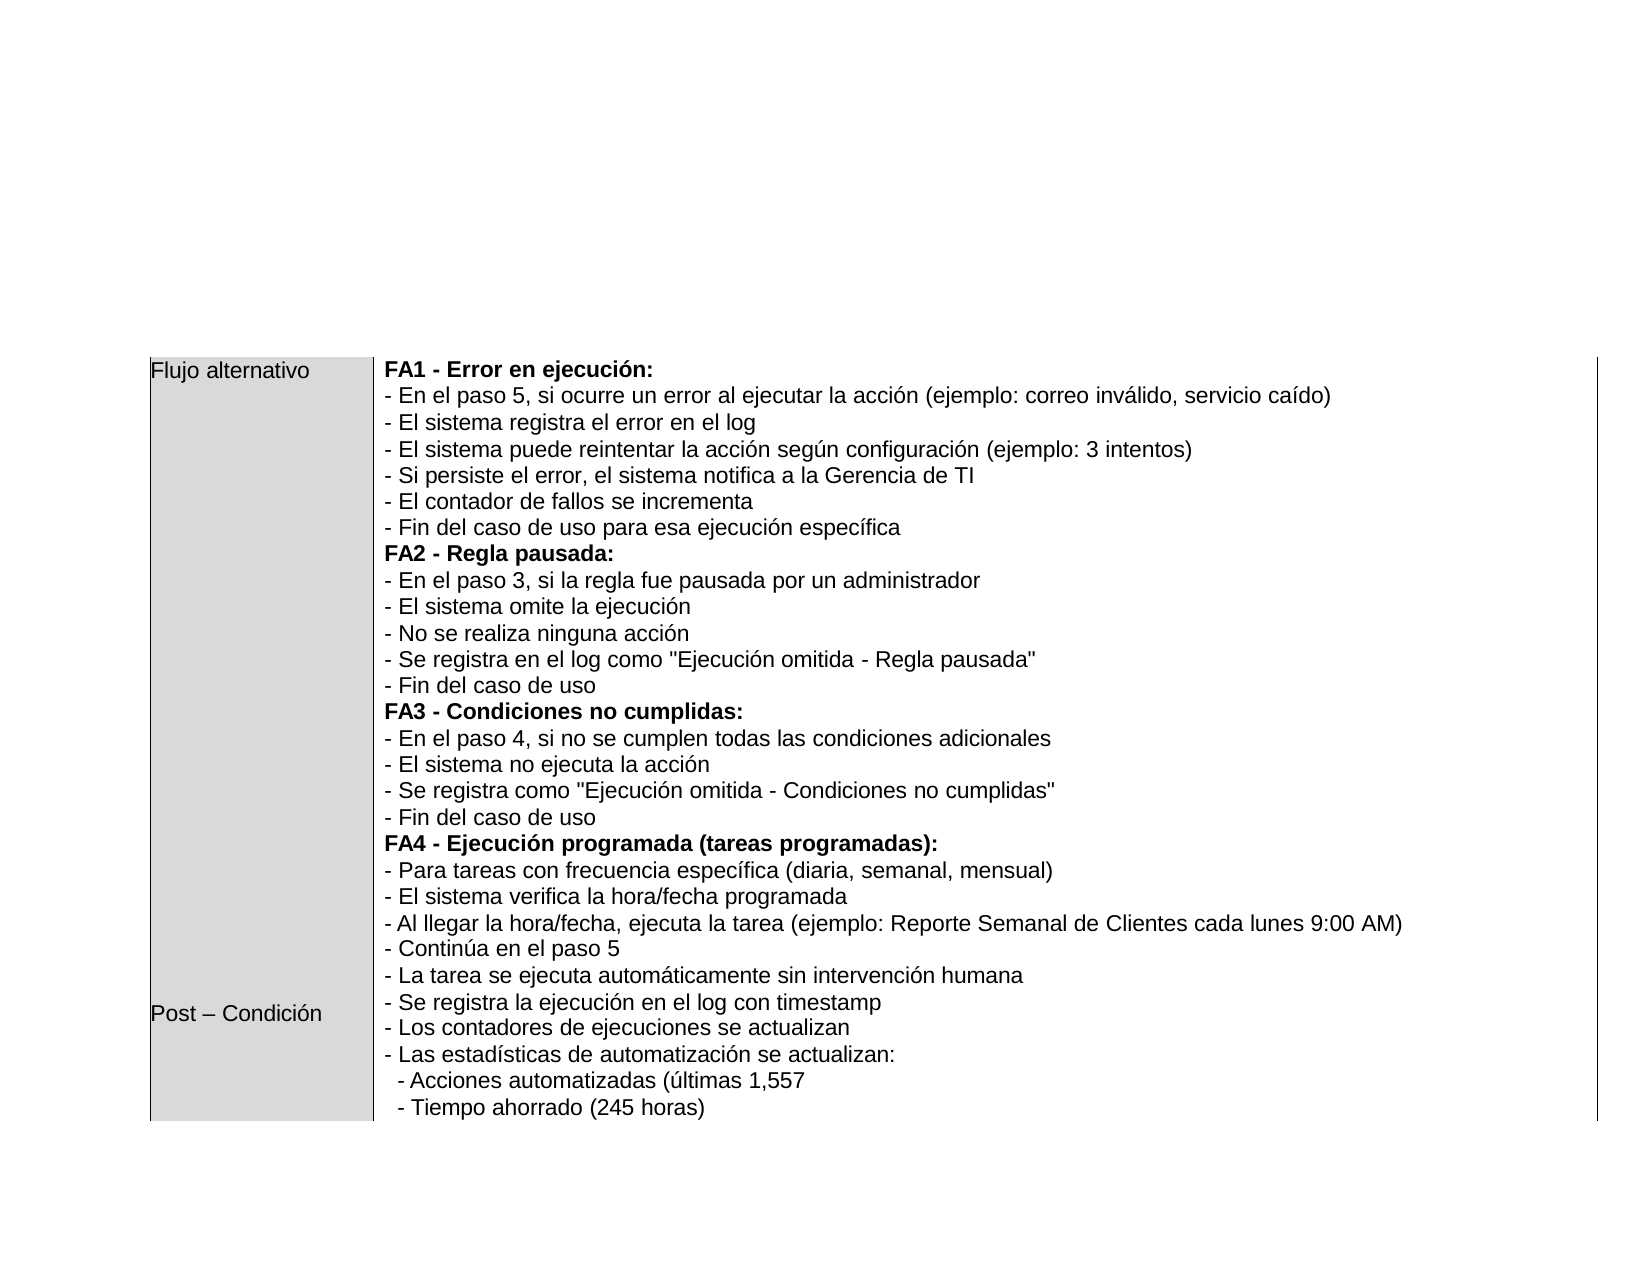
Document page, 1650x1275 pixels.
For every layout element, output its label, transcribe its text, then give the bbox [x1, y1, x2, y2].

subtitle FA2 - Regla pausada: [384, 541, 1610, 567]
list Fin del caso de uso [384, 673, 1610, 699]
list En el paso 4, si no se cumplen todas las condiciones adicionales [384, 725, 1610, 752]
list Para tareas con frecuencia específica (diaria, semanal, mensual) [384, 857, 1610, 883]
list Las estadísticas de automatización se actualizan: [384, 1041, 1610, 1067]
list Fin del caso de uso [384, 804, 1610, 830]
list Se registra como "Ejecución omitida - Condiciones no cumplidas" [384, 778, 1610, 804]
list Tiempo ahorrado (245 horas) [397, 1094, 1610, 1120]
list Fin del caso de uso para esa ejecución específica [384, 515, 1610, 541]
list El sistema no ejecuta la acción [384, 752, 1610, 778]
list Acciones automatizadas (últimas 1,557 [397, 1067, 1610, 1094]
subtitle FA3 - Condiciones no cumplidas: [384, 699, 1610, 725]
list En el paso 3, si la regla fue pausada por un administrador [384, 567, 1610, 594]
list El sistema verifica la hora/fecha programada [384, 883, 1610, 909]
list Los contadores de ejecuciones se actualizan [384, 1015, 1610, 1041]
subtitle FA1 - Error en ejecución: [384, 356, 1610, 382]
list El contador de fallos se incrementa [384, 488, 1610, 515]
list Al llegar la hora/fecha, ejecuta la tarea (ejemplo: Reporte Semanal de Clientes cada lunes 9:00 AM) [384, 909, 1610, 936]
list Continúa en el paso 5 [384, 936, 1610, 962]
list La tarea se ejecuta automáticamente sin intervención humana [384, 962, 1610, 988]
list El sistema registra el error en el log [384, 409, 1610, 435]
list El sistema omite la ejecución [384, 594, 1610, 620]
list No se realiza ninguna acción [384, 620, 1610, 646]
list Si persiste el error, el sistema notifica a la Gerencia de TI [384, 462, 1610, 488]
list Se registra la ejecución en el log con timestamp [384, 988, 1610, 1015]
list En el paso 5, si ocurre un error al ejecutar la acción (ejemplo: correo inválido, servicio caído) [384, 383, 1610, 409]
list Se registra en el log como "Ejecución omitida - Regla pausada" [384, 646, 1610, 673]
list El sistema puede reintentar la acción según configuración (ejemplo: 3 intentos) [384, 436, 1610, 462]
subtitle FA4 - Ejecución programada (tareas programadas): [384, 830, 1610, 856]
